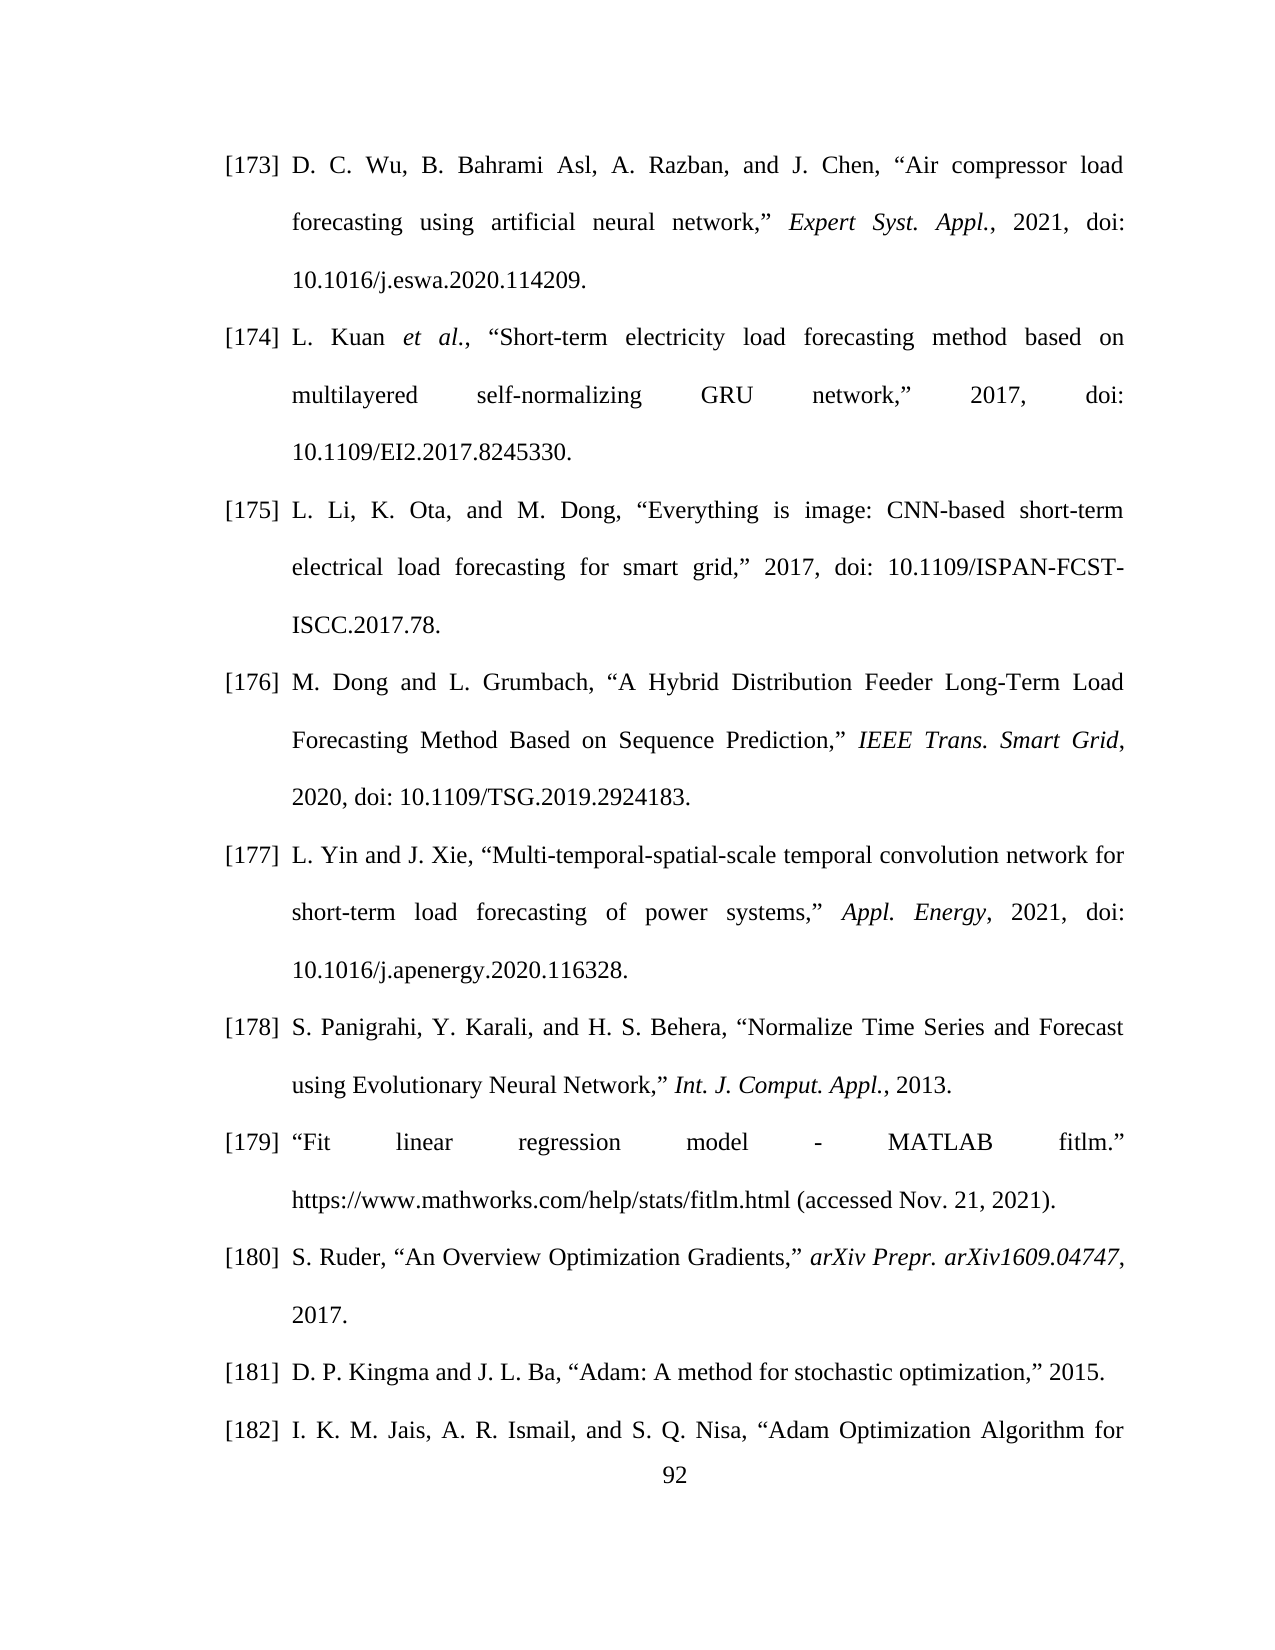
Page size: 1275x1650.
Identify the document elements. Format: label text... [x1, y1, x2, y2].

text [181] D. P. Kingma and J. L. Ba, “Adam: A method for stochastic optimization,” 2015. [225, 1357, 1125, 1386]
text [178] S. Panigrahi, Y. Karali, and H. S. Behera, “Normalize Time Series and Forecast using Evolutionary Neural Network,” Int. J. Comput. Appl., 2013. [225, 1012, 1125, 1099]
text [179] “Fit linear regression model - MATLAB fitlm.” https://www.mathworks.com/help/stats/fitlm.html (accessed Nov. 21, 2021). [225, 1127, 1125, 1214]
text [225, 1415, 1125, 1444]
text [177] L. Yin and J. Xie, “Multi-temporal-spatial-scale temporal convolution network for short-term load forecasting of power systems,” Appl. Energy, 2021, doi: 10.1016/j.apenergy.2020.116328. [225, 840, 1125, 984]
text [173] D. C. Wu, B. Bahrami Asl, A. Razban, and J. Chen, “Air compressor load forecasting using artificial neural network,” Expert Syst. Appl., 2021, doi: 10.1016/j.eswa.2020.114209. [225, 150, 1125, 294]
text [175] L. Li, K. Ota, and M. Dong, “Everything is image: CNN-based short-term electrical load forecasting for smart grid,” 2017, doi: 10.1109/ISPAN-FCST-ISCC.2017.78. [225, 495, 1125, 639]
text [174] L. Kuan et al., “Short-term electricity load forecasting method based on multilayered self-normalizing GRU network,” 2017, doi: 10.1109/EI2.2017.8245330. [225, 322, 1125, 466]
text [180] S. Ruder, “An Overview Optimization Gradients,” arXiv Prepr. arXiv1609.04747, 2017. [225, 1242, 1125, 1329]
text [176] M. Dong and L. Grumbach, “A Hybrid Distribution Feeder Long-Term Load Forecasting Method Based on Sequence Prediction,” IEEE Trans. Smart Grid, 2020, doi: 10.1109/TSG.2019.2924183. [225, 667, 1125, 811]
